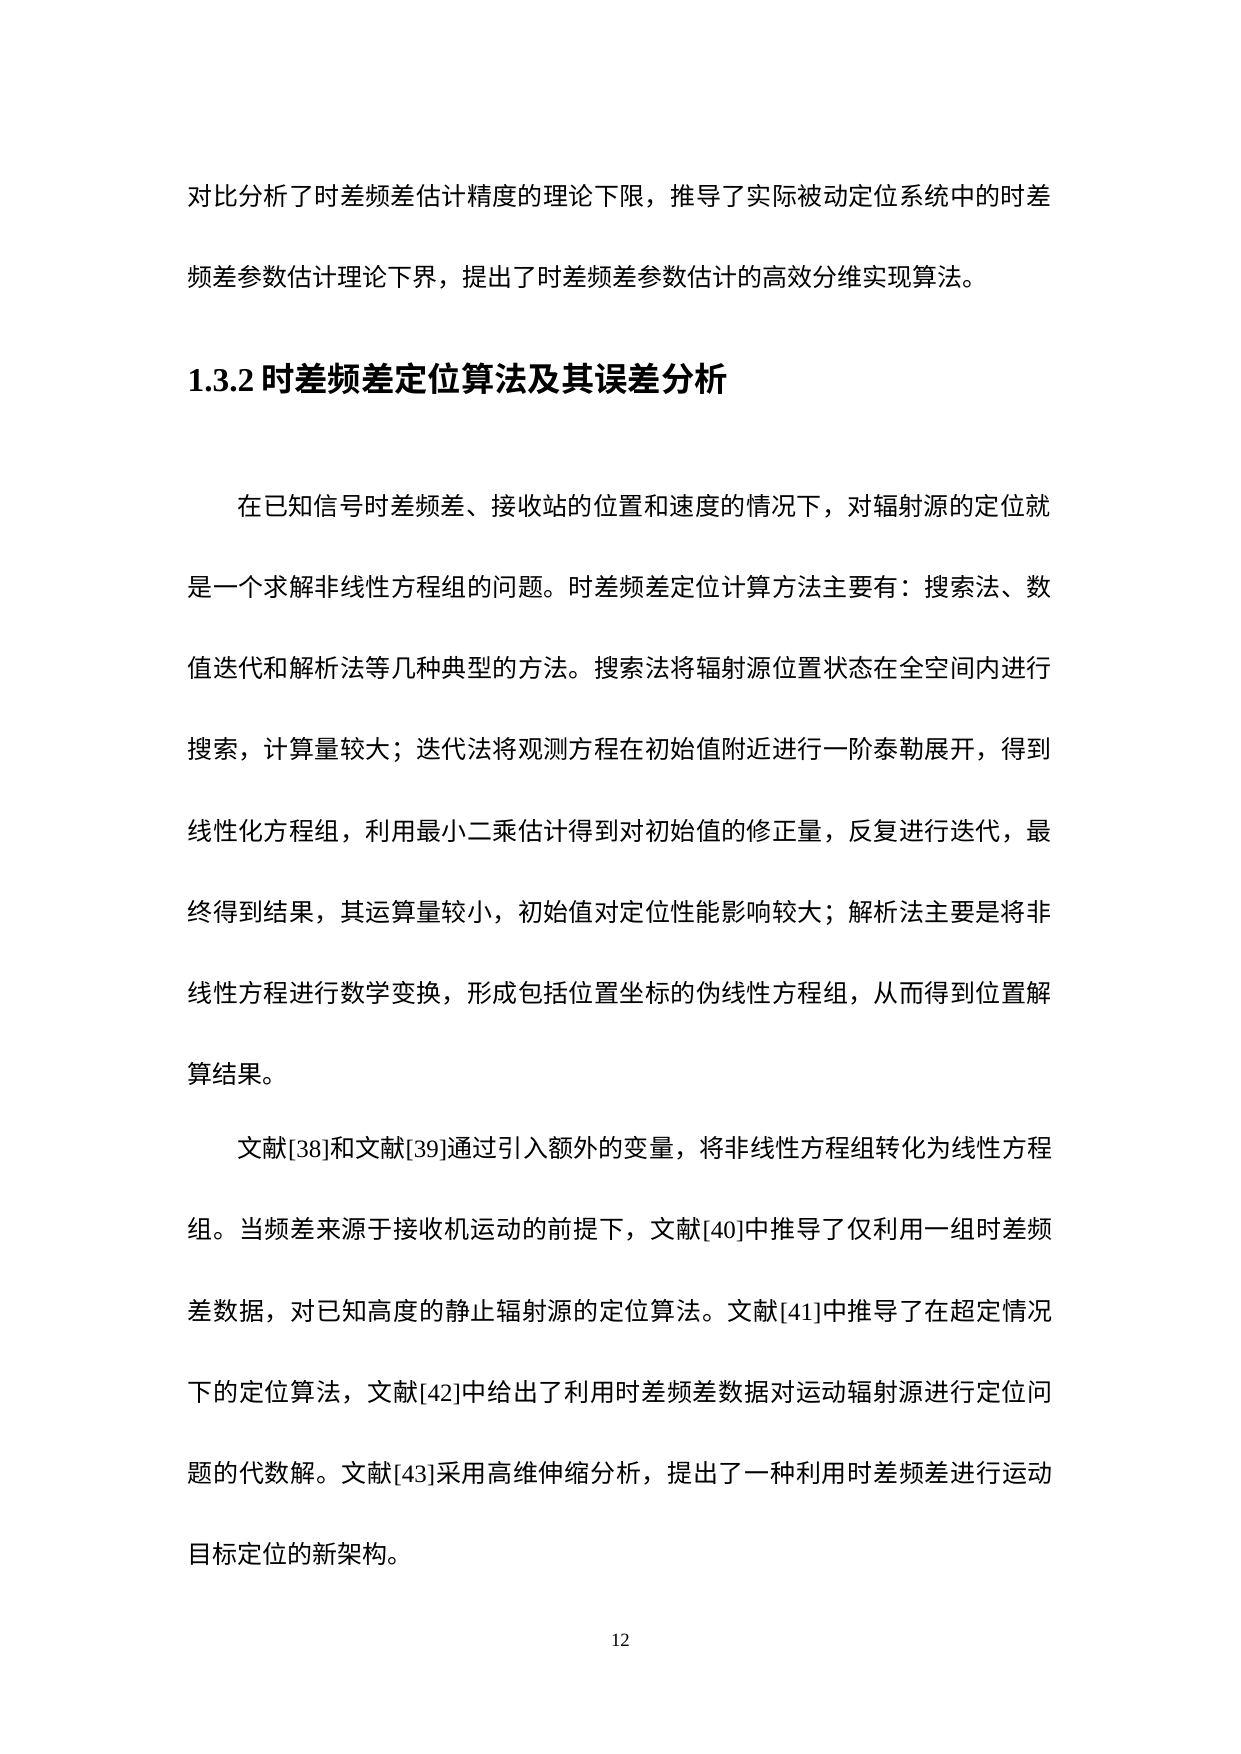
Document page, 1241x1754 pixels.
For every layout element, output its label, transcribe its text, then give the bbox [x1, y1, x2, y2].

text 文献[38]和文献[39]通过引入额外的变量，将非线性方程组转化为线性方程组。当频差来源于接收机运动的前提下，文献[40]中推导了仅利用一组时差频差数据，对已知高度的静止辐射源的定位算法。文献[41]中推导了在超定情况下的定位算法，文献[42]中给出了利用时差频差数据对运动辐射源进行定位问题的代数解。文献[43]采用高维伸缩分析，提出了一种利用时差频差进行运动目标定位的新架构。 [187, 1114, 1053, 1586]
subtitle 1.3.2时差频差定位算法及其误差分析 [187, 344, 1053, 409]
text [187, 162, 1053, 308]
text 在已知信号时差频差、接收站的位置和速度的情况下，对辐射源的定位就是一个求解非线性方程组的问题。时差频差定位计算方法主要有：搜索法、数值迭代和解析法等几种典型的方法。搜索法将辐射源位置状态在全空间内进行搜索，计算量较大；迭代法将观测方程在初始值附近进行一阶泰勒展开，得到线性化方程组，利用最小二乘估计得到对初始值的修正量，反复进行迭代，最终得到结果，其运算量较小，初始值对定位性能影响较大；解析法主要是将非线性方程进行数学变换，形成包括位置坐标的伪线性方程组，从而得到位置解算结果。 [187, 472, 1053, 1105]
